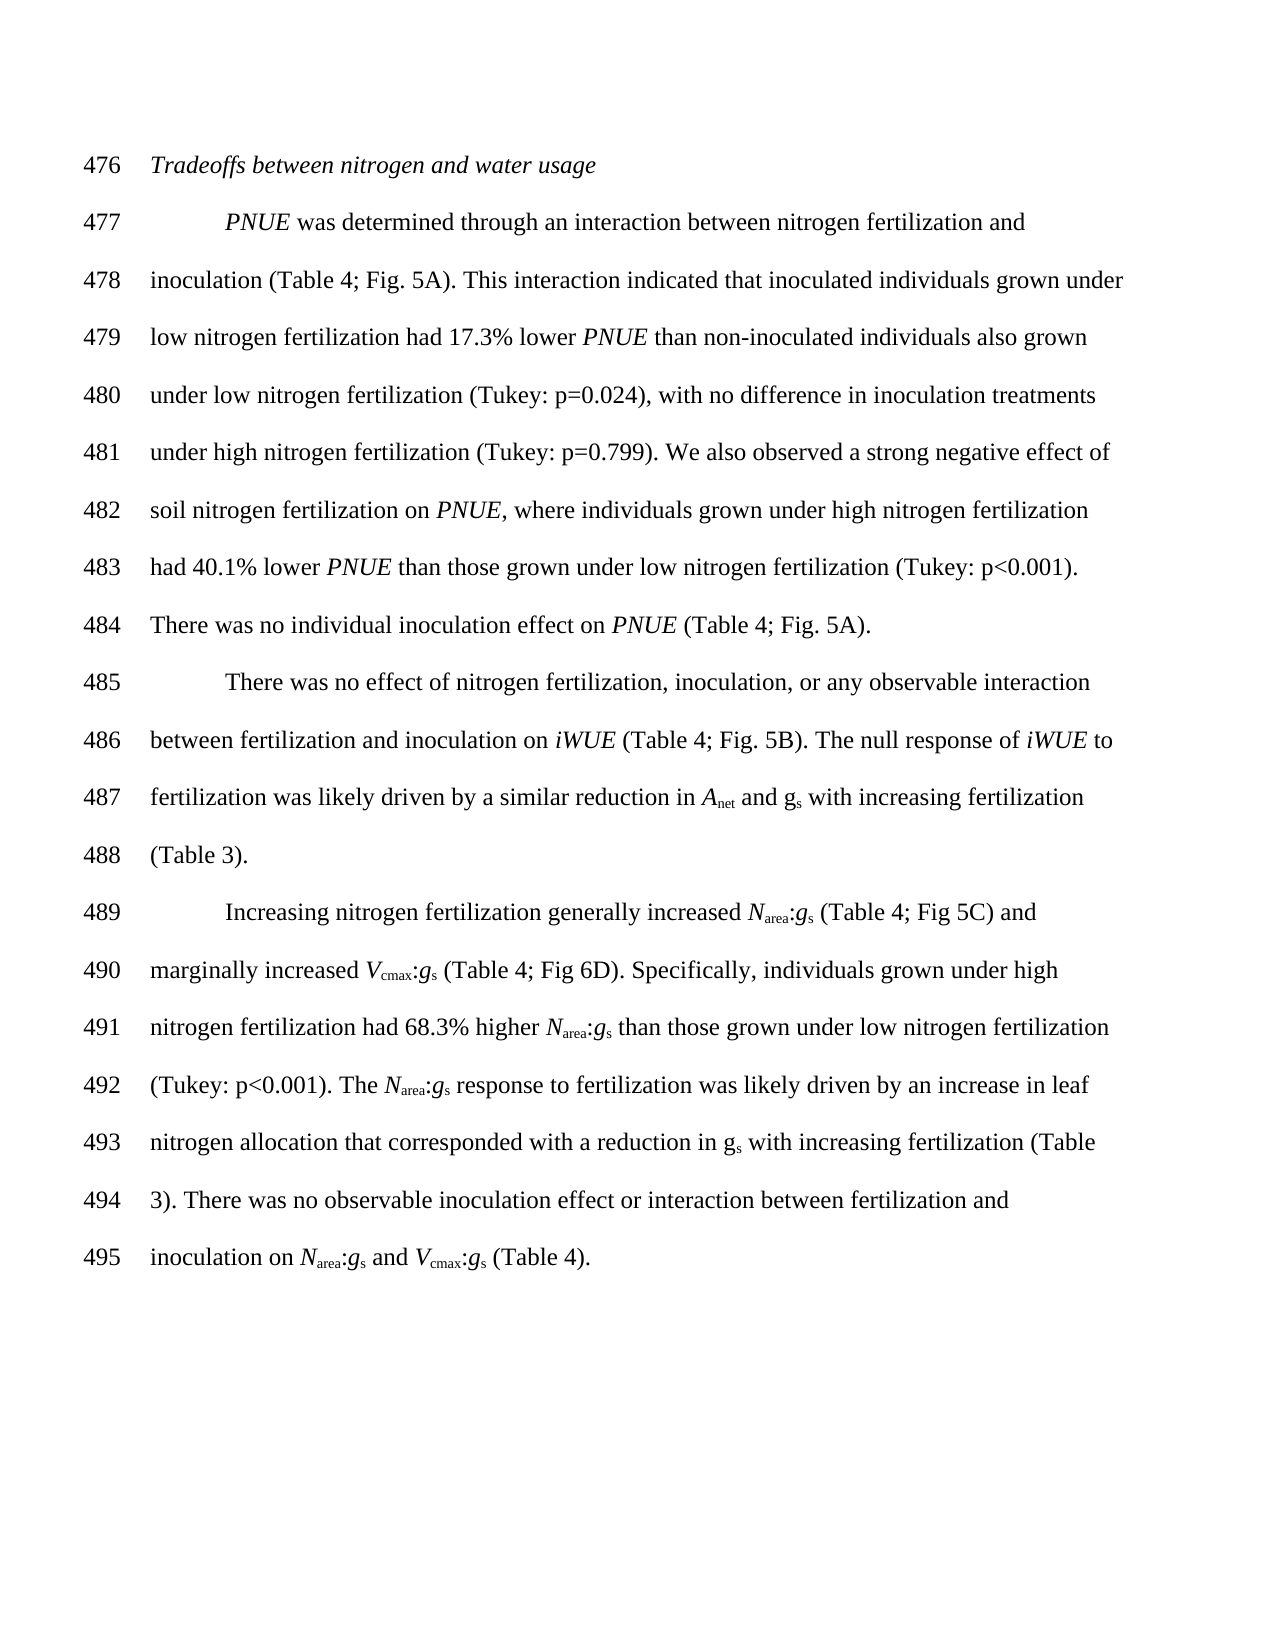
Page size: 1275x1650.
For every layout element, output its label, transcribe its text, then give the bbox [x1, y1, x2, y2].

text Increasing nitrogen fertilization generally increased Narea:gs (Table 4; Fig 5C) and marginally increased Vcmax:gs (Table 4; Fig 6D). Specifically, individuals grown under high nitrogen fertilization had 68.3% higher Narea:gs than those grown under low nitrogen fertilization (Tukey: p<0.001). The Narea:gs response to fertilization was likely driven by an increase in leaf nitrogen allocation that corresponded with a reduction in gs with increasing fertilization (Table 3). There was no observable inoculation effect or interaction between fertilization and inoculation on Narea:gs and Vcmax:gs (Table 4). [150, 897, 1125, 1271]
text PNUE was determined through an interaction between nitrogen fertilization and inoculation (Table 4; Fig. 5A). This interaction indicated that inoculated individuals grown under low nitrogen fertilization had 17.3% lower PNUE than non-inoculated individuals also grown under low nitrogen fertilization (Tukey: p=0.024), with no difference in inoculation treatments under high nitrogen fertilization (Tukey: p=0.799). We also observed a strong negative effect of soil nitrogen fertilization on PNUE, where individuals grown under high nitrogen fertilization had 40.1% lower PNUE than those grown under low nitrogen fertilization (Tukey: p<0.001). There was no individual inoculation effect on PNUE (Table 4; Fig. 5A). [150, 207, 1125, 639]
text Tradeoffs between nitrogen and water usage [150, 150, 1125, 179]
text There was no effect of nitrogen fertilization, inoculation, or any observable interaction between fertilization and inoculation on iWUE (Table 4; Fig. 5B). The null response of iWUE to fertilization was likely driven by a similar reduction in Anet and gs with increasing fertilization (Table 3). [150, 667, 1125, 869]
